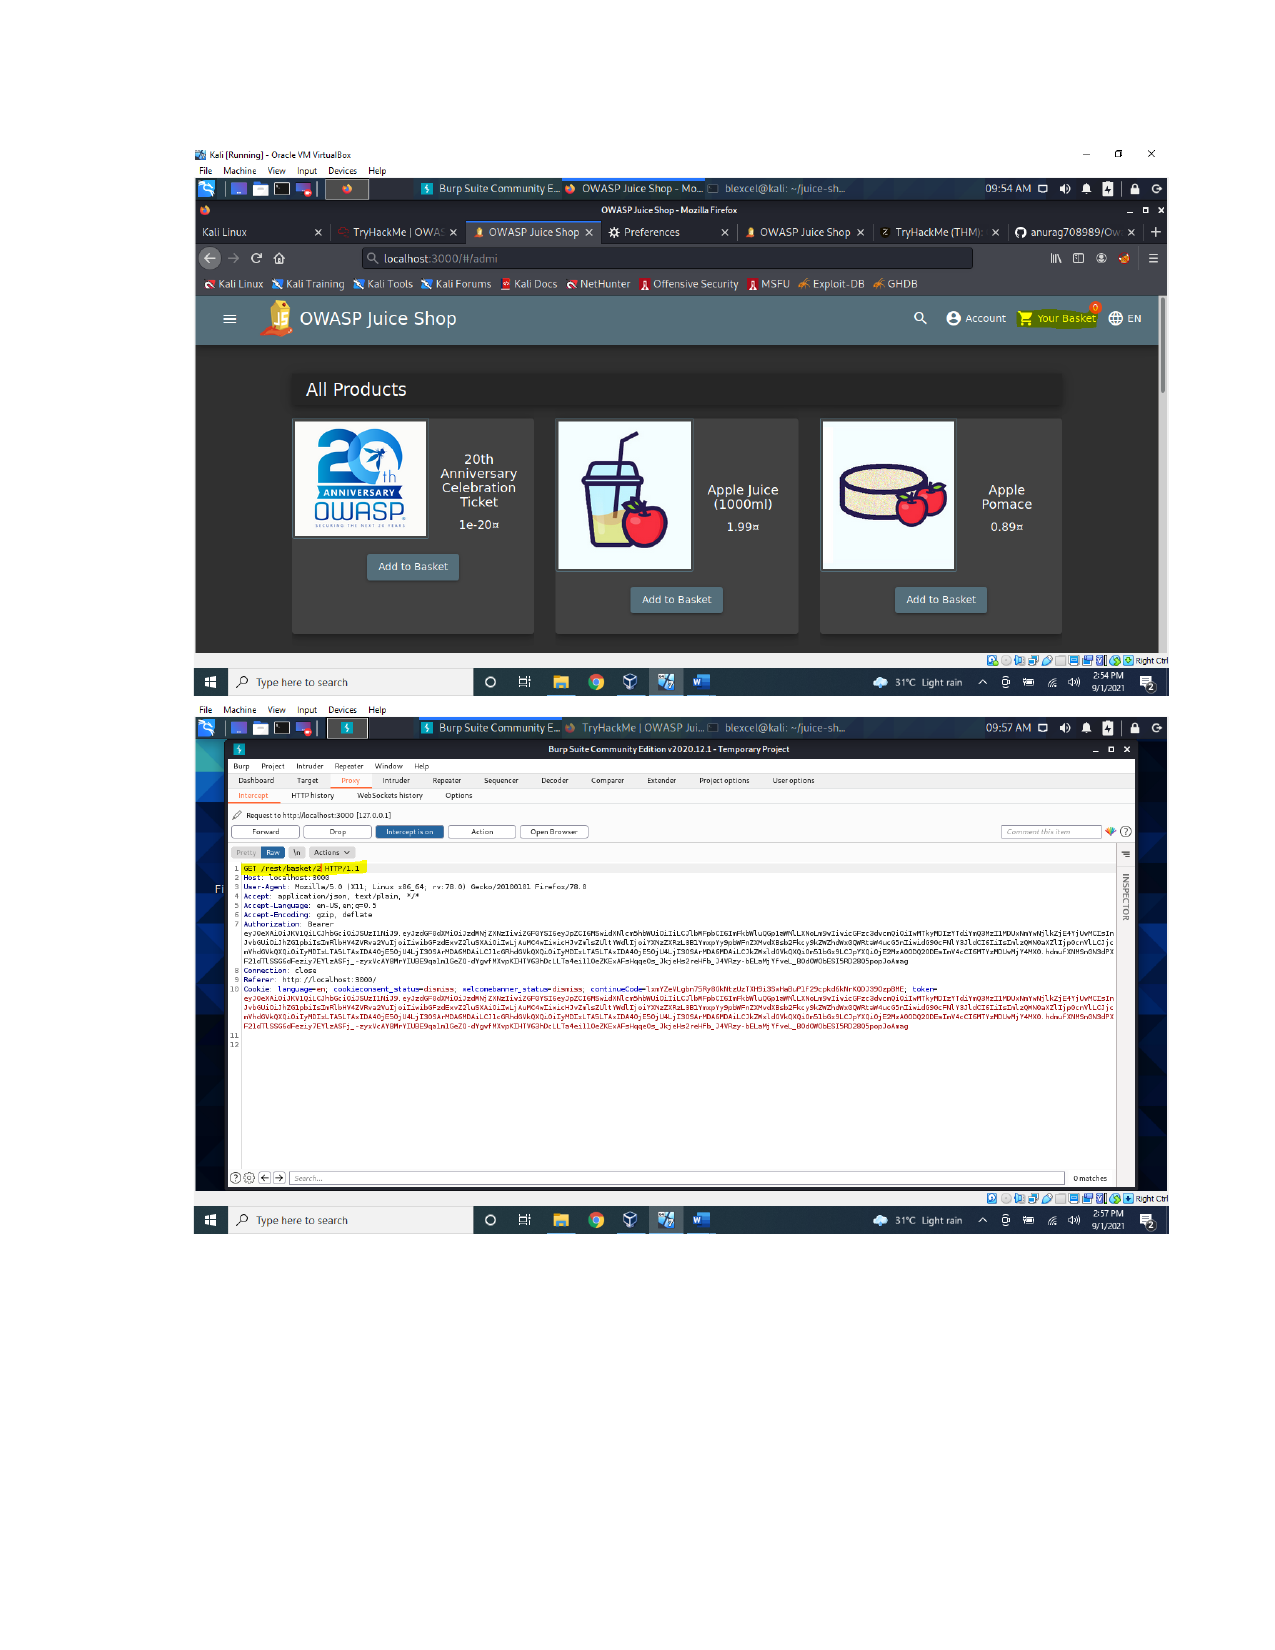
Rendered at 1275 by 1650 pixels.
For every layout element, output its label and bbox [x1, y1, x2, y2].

picture [193, 699, 1169, 1234]
picture [193, 150, 1169, 696]
